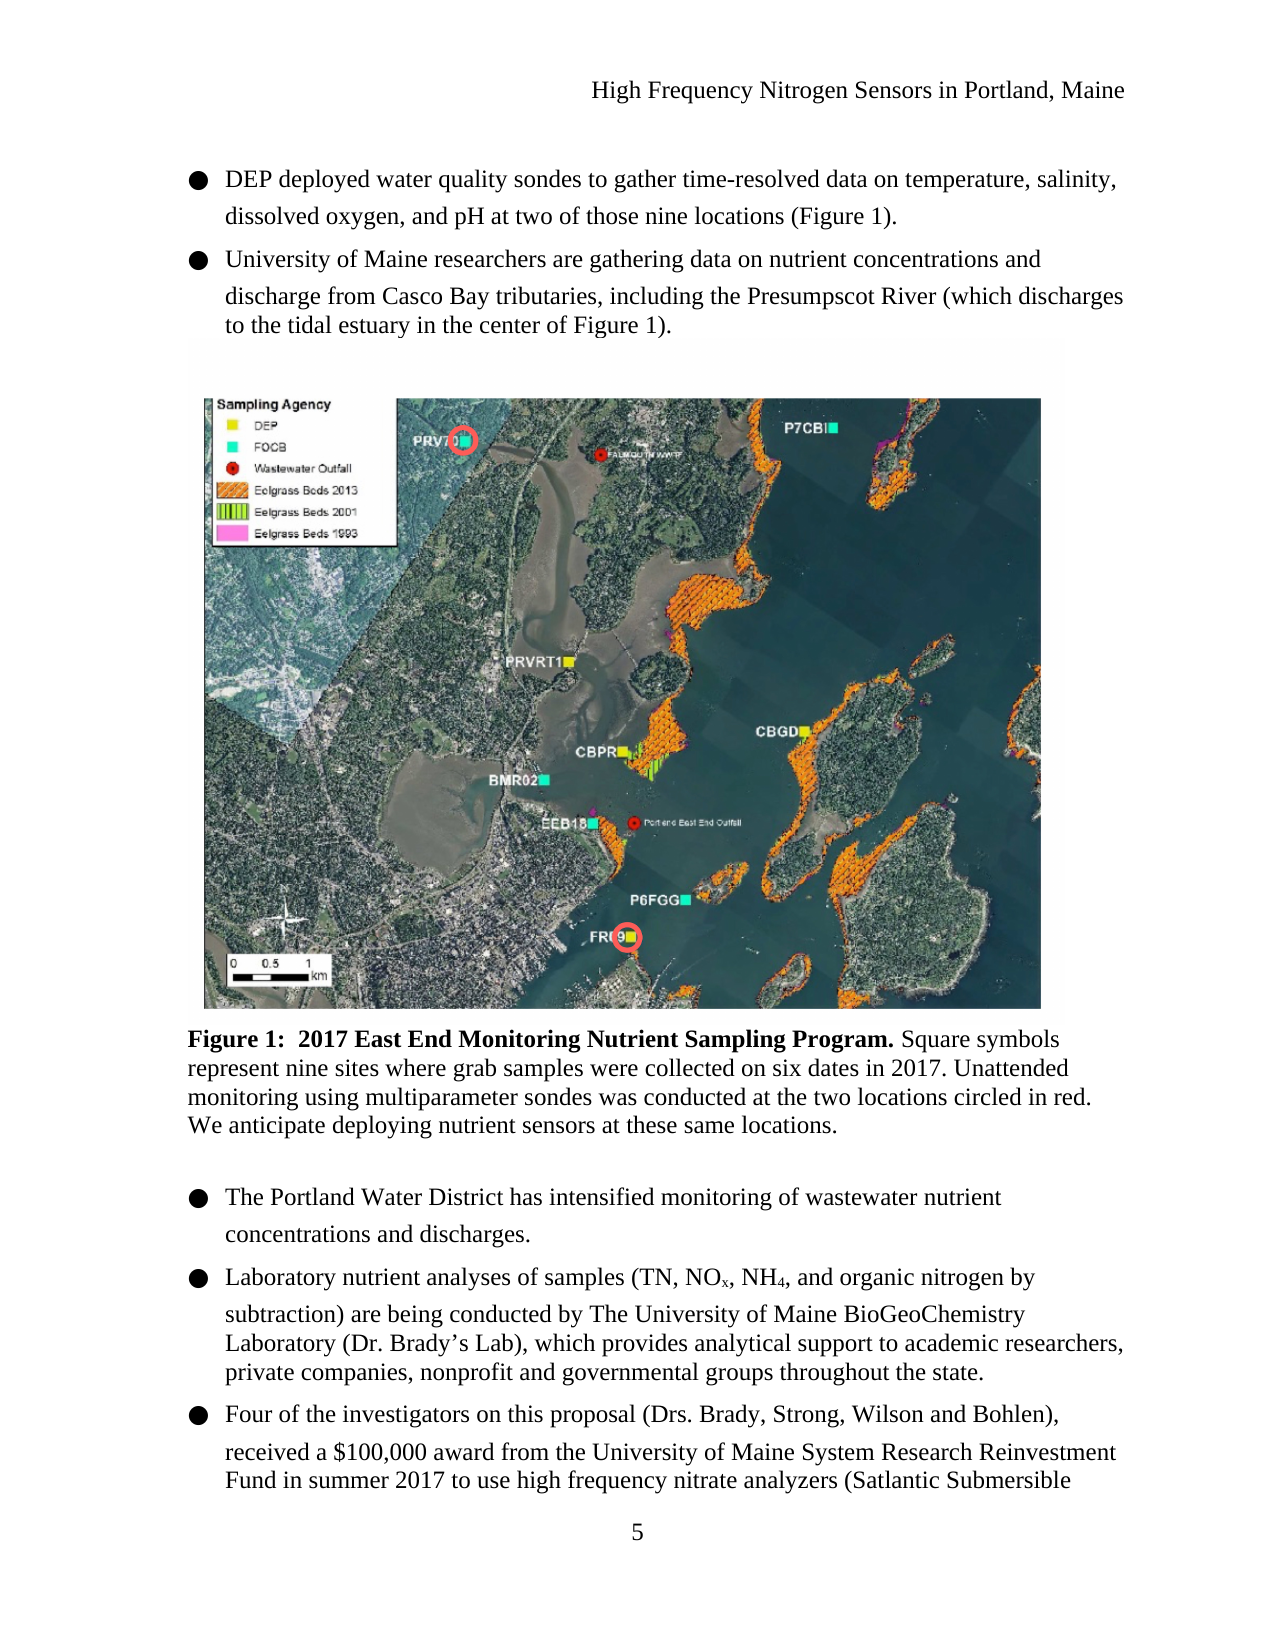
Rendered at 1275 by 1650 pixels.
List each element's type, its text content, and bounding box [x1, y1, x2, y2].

picture [187, 338, 1066, 1025]
text Figure 1: 2017 East End Monitoring Nutrient Sampling Program. Square symbols represent nine sites where grab samples were collected on six dates in 2017. Unattended monitoring using multiparameter sondes was conducted at the two locations circled in red. We anticipate deploying nutrient sensors at these same locations. [187, 1024, 1125, 1139]
list University of Maine researchers are gathering data on nutrient concentrations and discharge from Casco Bay tributaries, including the Presumpscot River (which discharges to the tidal estuary in the center of Figure 1). [187, 230, 1125, 339]
list Laboratory nutrient analyses of samples (TN, NOx, NH4, and organic nitrogen by subtraction) are being conducted by The University of Maine BioGeoChemistry Laboratory (Dr. Brady’s Lab), which provides analytical support to academic researchers, private companies, nonprofit and governmental groups throughout the state. [187, 1248, 1125, 1385]
list The Portland Water District has intensified monitoring of wastewater nutrient concentrations and discharges. [187, 1168, 1125, 1248]
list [187, 1385, 1125, 1494]
list DEP deployed water quality sondes to gather time-resolved data on temperature, salinity, dissolved oxygen, and pH at two of those nine locations (Figure 1). [187, 150, 1125, 230]
